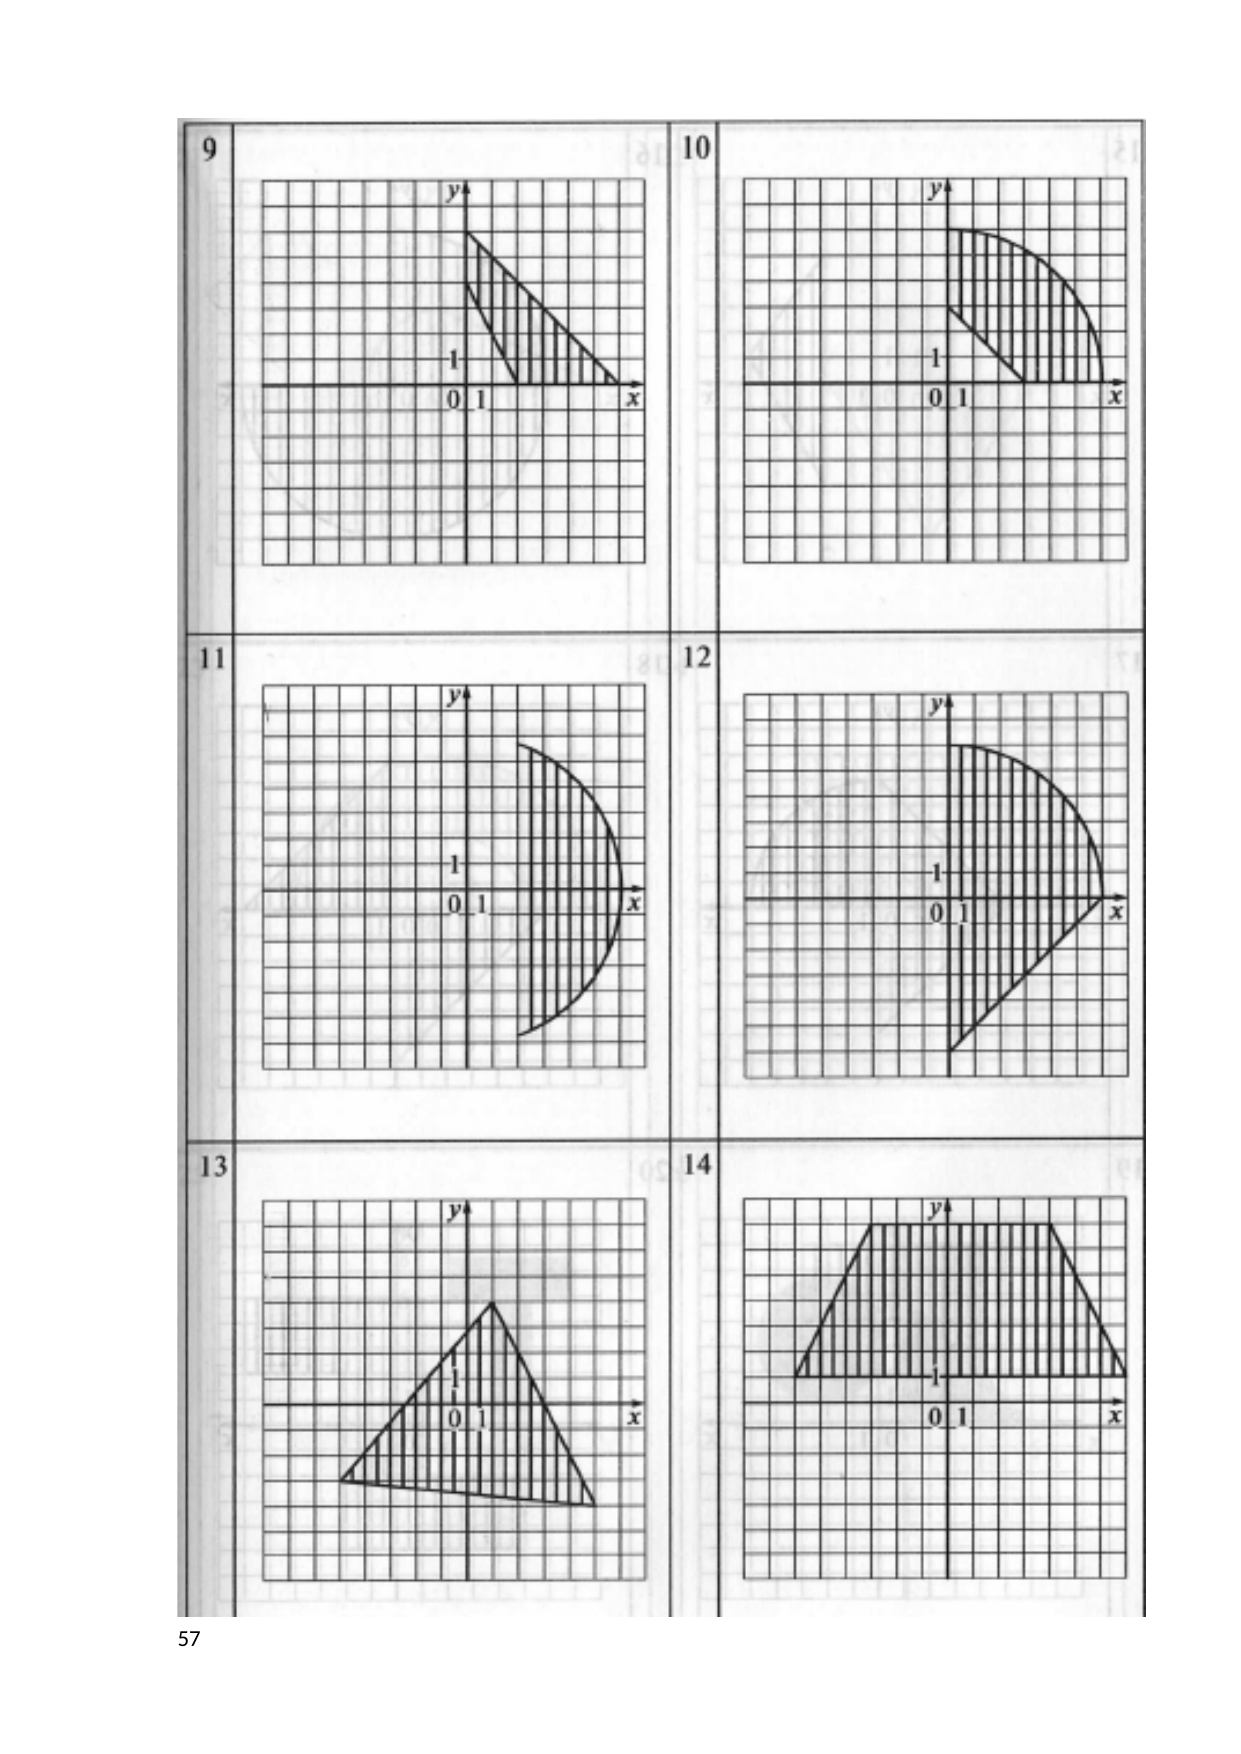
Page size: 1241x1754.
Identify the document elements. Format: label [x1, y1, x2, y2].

picture [177, 118, 1146, 1617]
